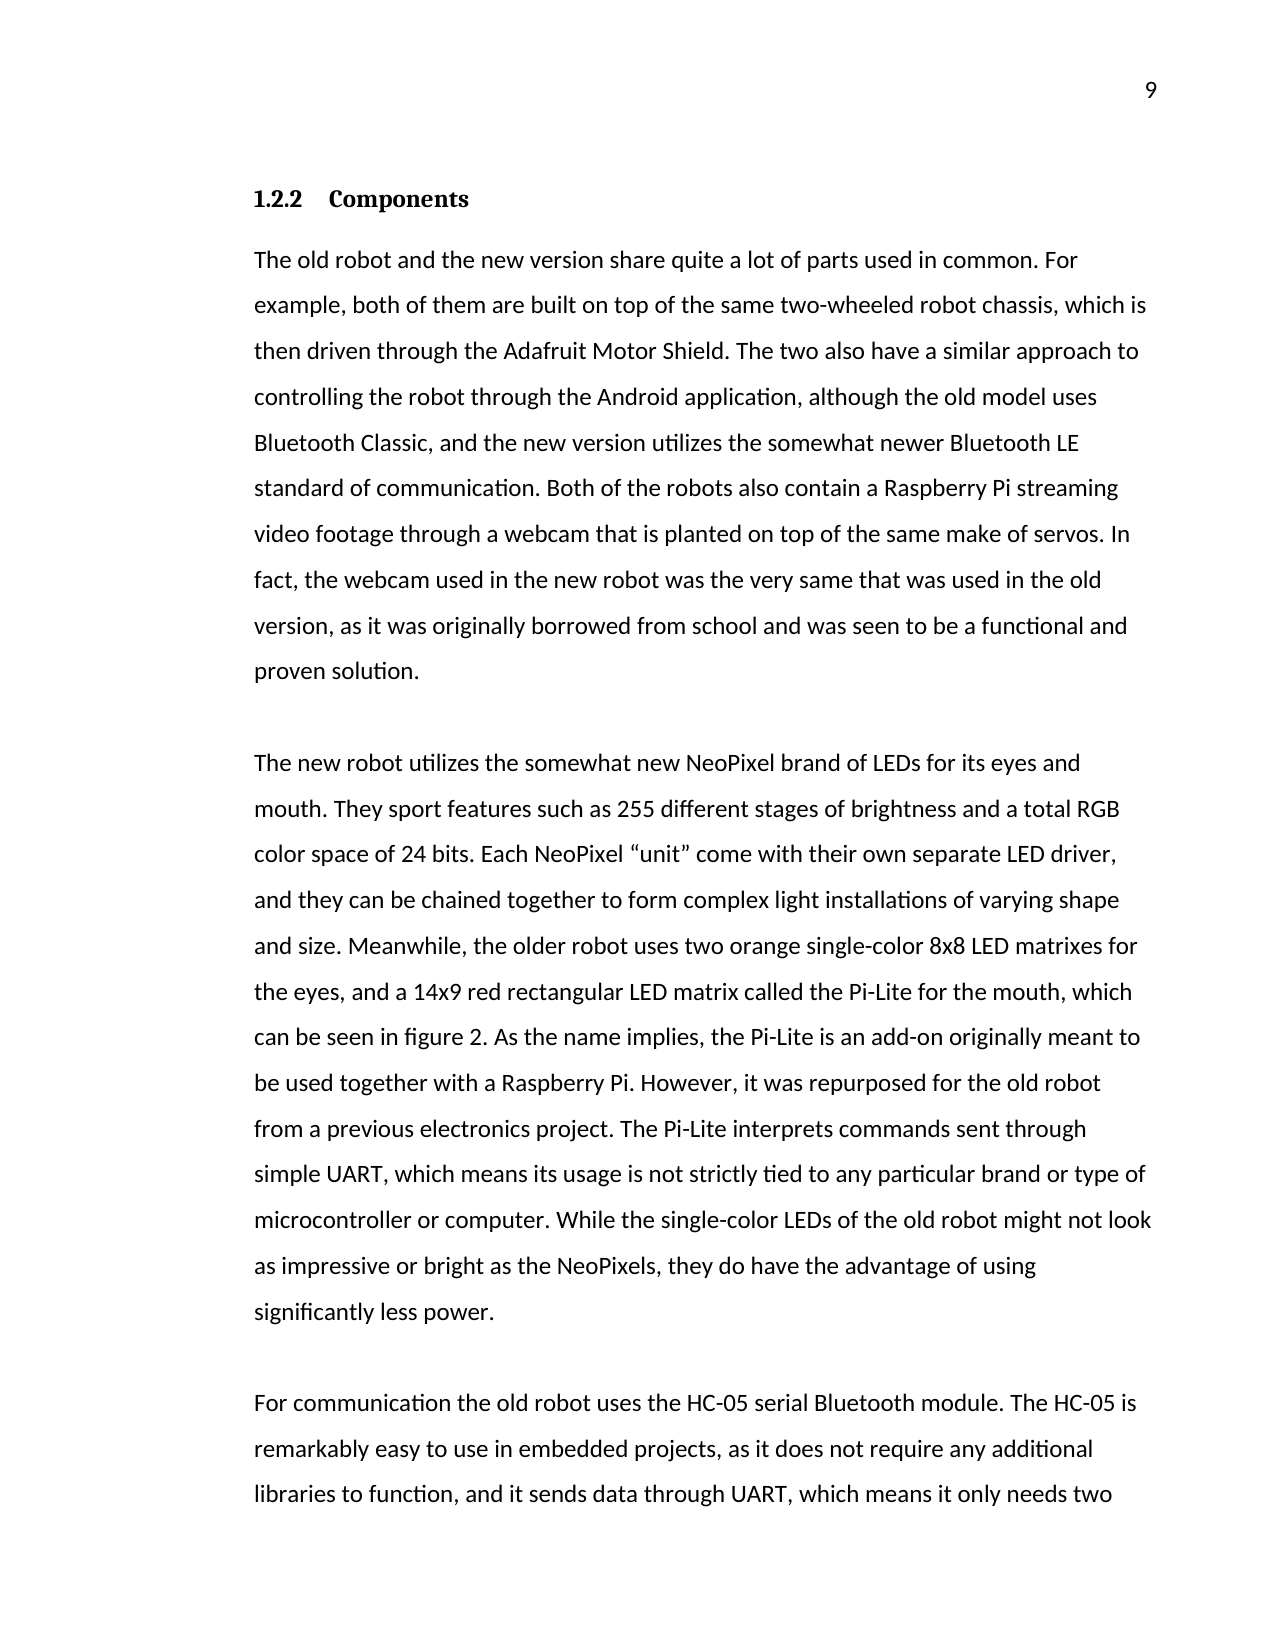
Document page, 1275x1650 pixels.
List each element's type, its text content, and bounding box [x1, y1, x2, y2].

text The new robot utilizes the somewhat new NeoPixel brand of LEDs for its eyes and mouth. They sport features such as 255 different stages of brightness and a total RGB color space of 24 bits. Each NeoPixel “unit” come with their own separate LED driver, and they can be chained together to form complex light installations of varying shape and size. Meanwhile, the older robot uses two orange single-color 8x8 LED matrixes for the eyes, and a 14x9 red rectangular LED matrix called the Pi-Lite for the mouth, which can be seen in figure 2. As the name implies, the Pi-Lite is an add-on originally meant to be used together with a Raspberry Pi. However, it was repurposed for the old robot from a previous electronics project. The Pi-Lite interprets commands sent through simple UART, which means its usage is not strictly tied to any particular brand or type of microcontroller or computer. While the single-color LEDs of the old robot might not look as impressive or bright as the NeoPixels, they do have the advantage of using significantly less power. [254, 747, 1157, 1326]
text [254, 1387, 1157, 1509]
subtitle Components [254, 185, 1157, 213]
text The old robot and the new version share quite a lot of parts used in common. For example, both of them are built on top of the same two-wheeled robot chassis, which is then driven through the Adafruit Motor Shield. The two also have a similar approach to controlling the robot through the Android application, although the old model uses Bluetooth Classic, and the new version utilizes the somewhat newer Bluetooth LE standard of communication. Both of the robots also contain a Raspberry Pi streaming video footage through a webcam that is planted on top of the same make of servos. In fact, the webcam used in the new robot was the very same that was used in the old version, as it was originally borrowed from school and was seen to be a functional and proven solution. [254, 244, 1157, 686]
